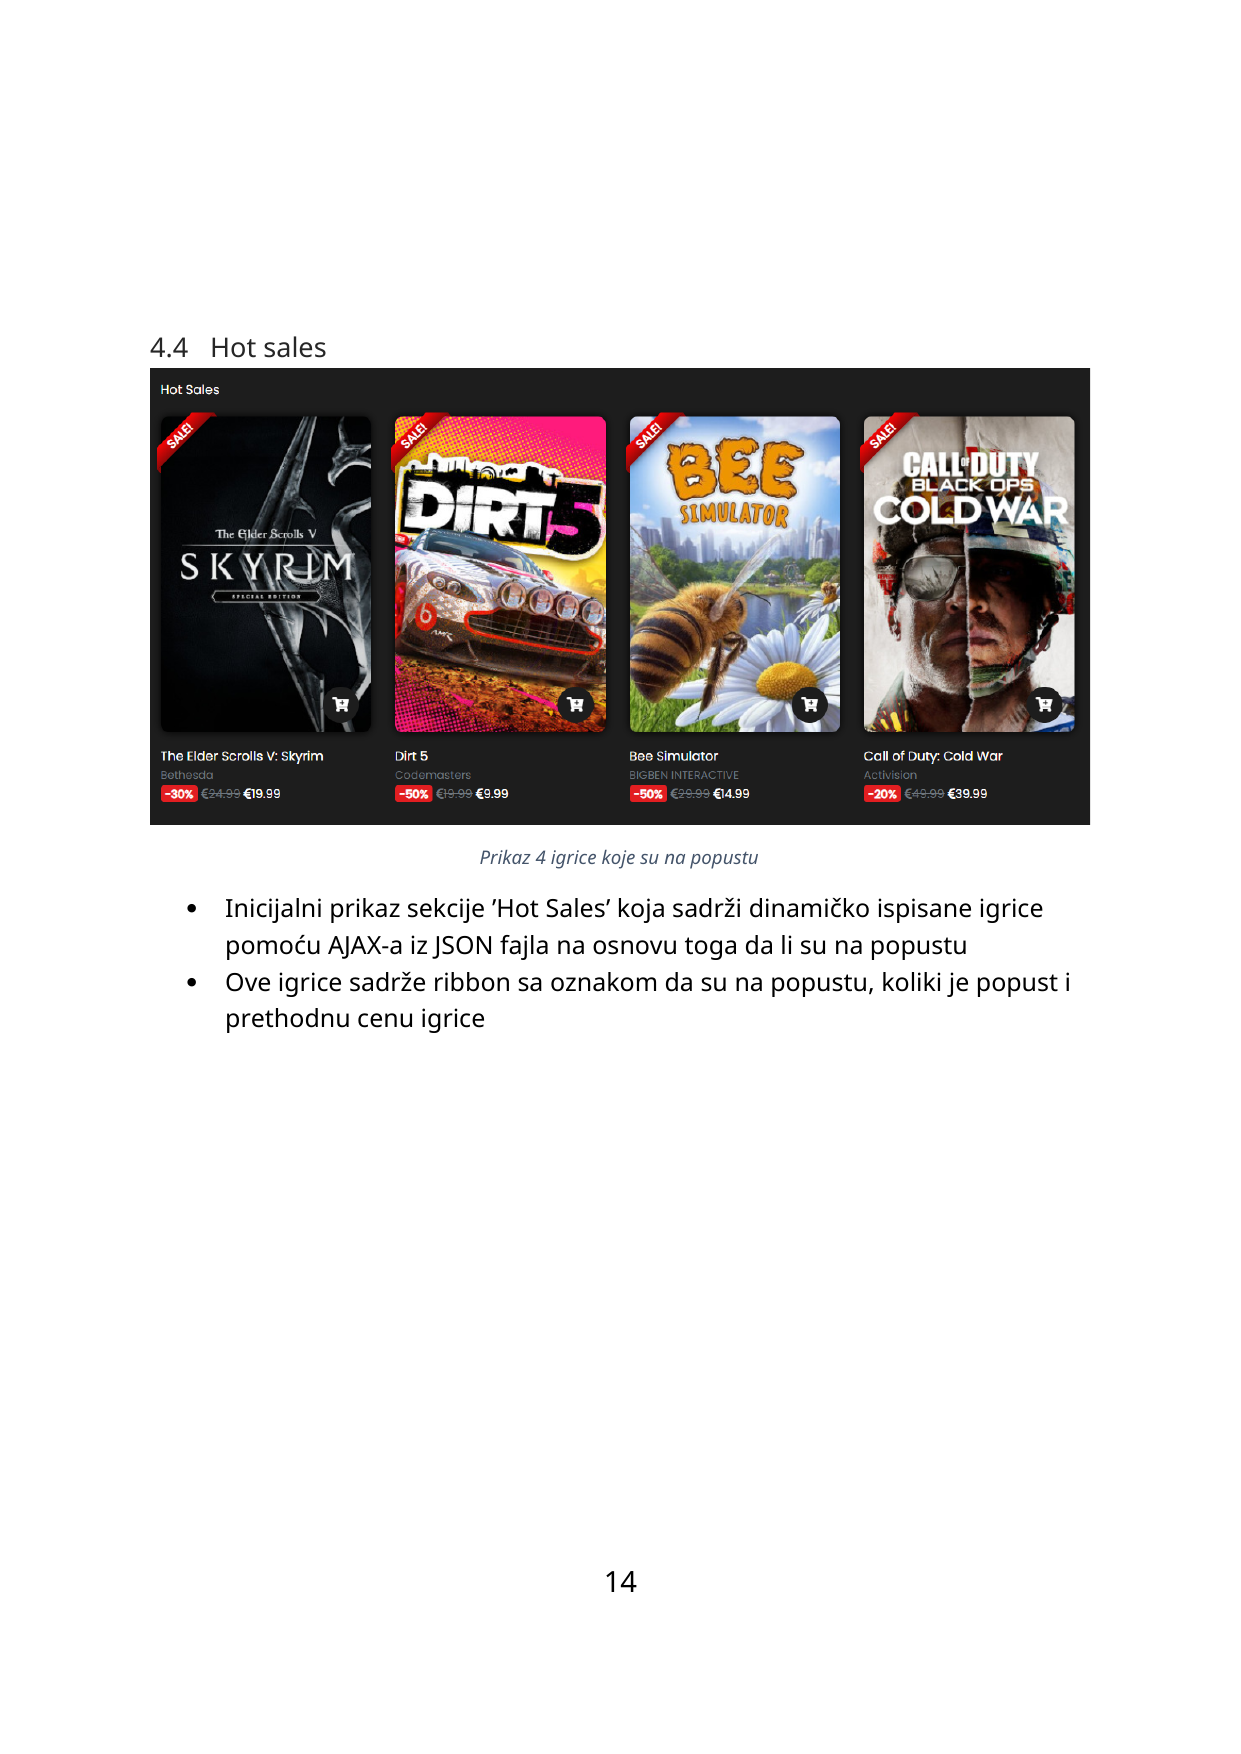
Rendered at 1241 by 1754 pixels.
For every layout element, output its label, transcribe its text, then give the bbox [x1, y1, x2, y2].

list Ove igrice sadrže ribbon sa oznakom da su na popustu, koliki je popust i prethodnu cenu igrice [187, 964, 1090, 1035]
subtitle Hot sales [150, 328, 1090, 365]
text Prikaz 4 igrice koje su na popustu [150, 844, 1090, 870]
list Inicijalni prikaz sekcije ’Hot Sales’ koja sadrži dinamičko ispisane igrice pomoću AJAX-a iz JSON fajla na osnovu toga da li su na popustu [187, 891, 1090, 962]
picture [150, 368, 1091, 825]
